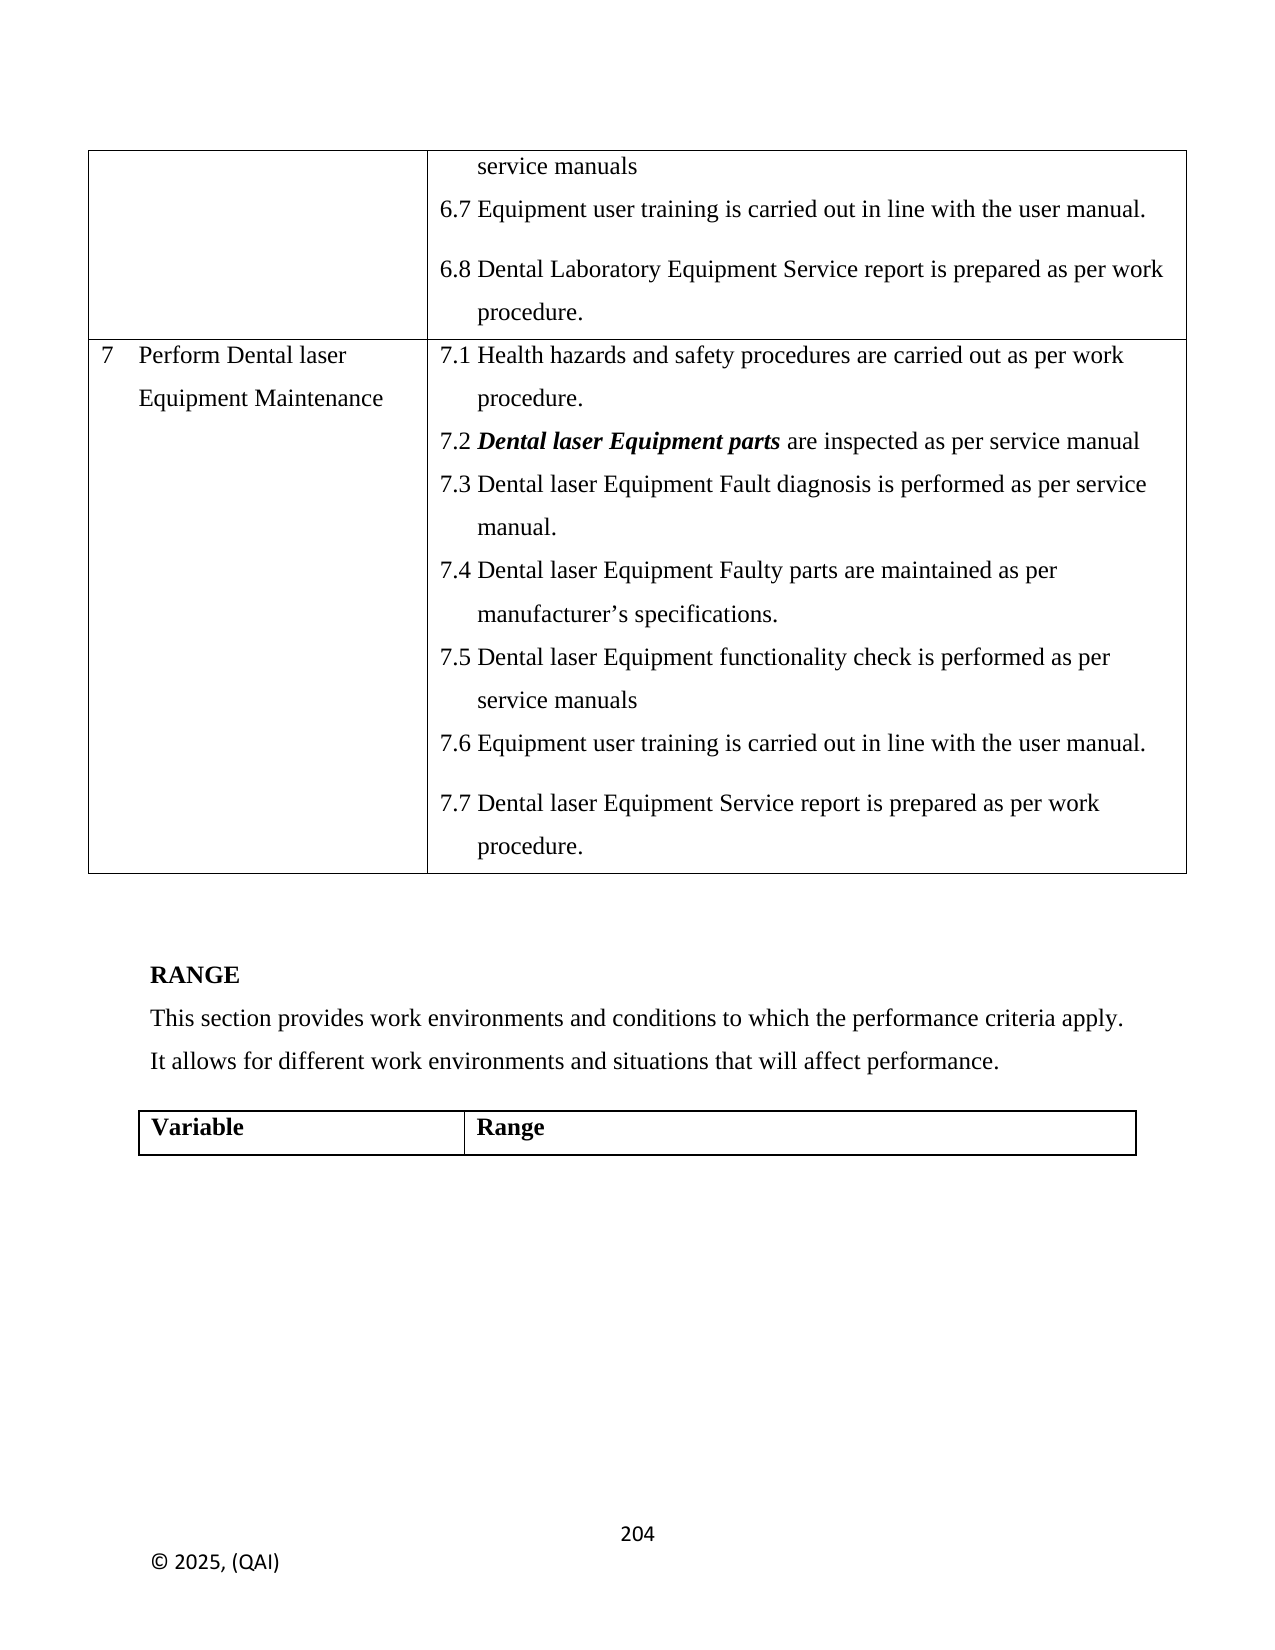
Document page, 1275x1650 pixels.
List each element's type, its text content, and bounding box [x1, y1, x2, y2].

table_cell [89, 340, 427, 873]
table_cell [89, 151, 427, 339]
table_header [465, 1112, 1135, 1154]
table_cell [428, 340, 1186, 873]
text This section provides work environments and conditions to which the performance criteria apply. It allows for different work environments and situations that will affect performance. [150, 1003, 1125, 1075]
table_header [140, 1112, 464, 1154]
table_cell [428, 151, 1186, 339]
text RANGE [150, 960, 1125, 989]
